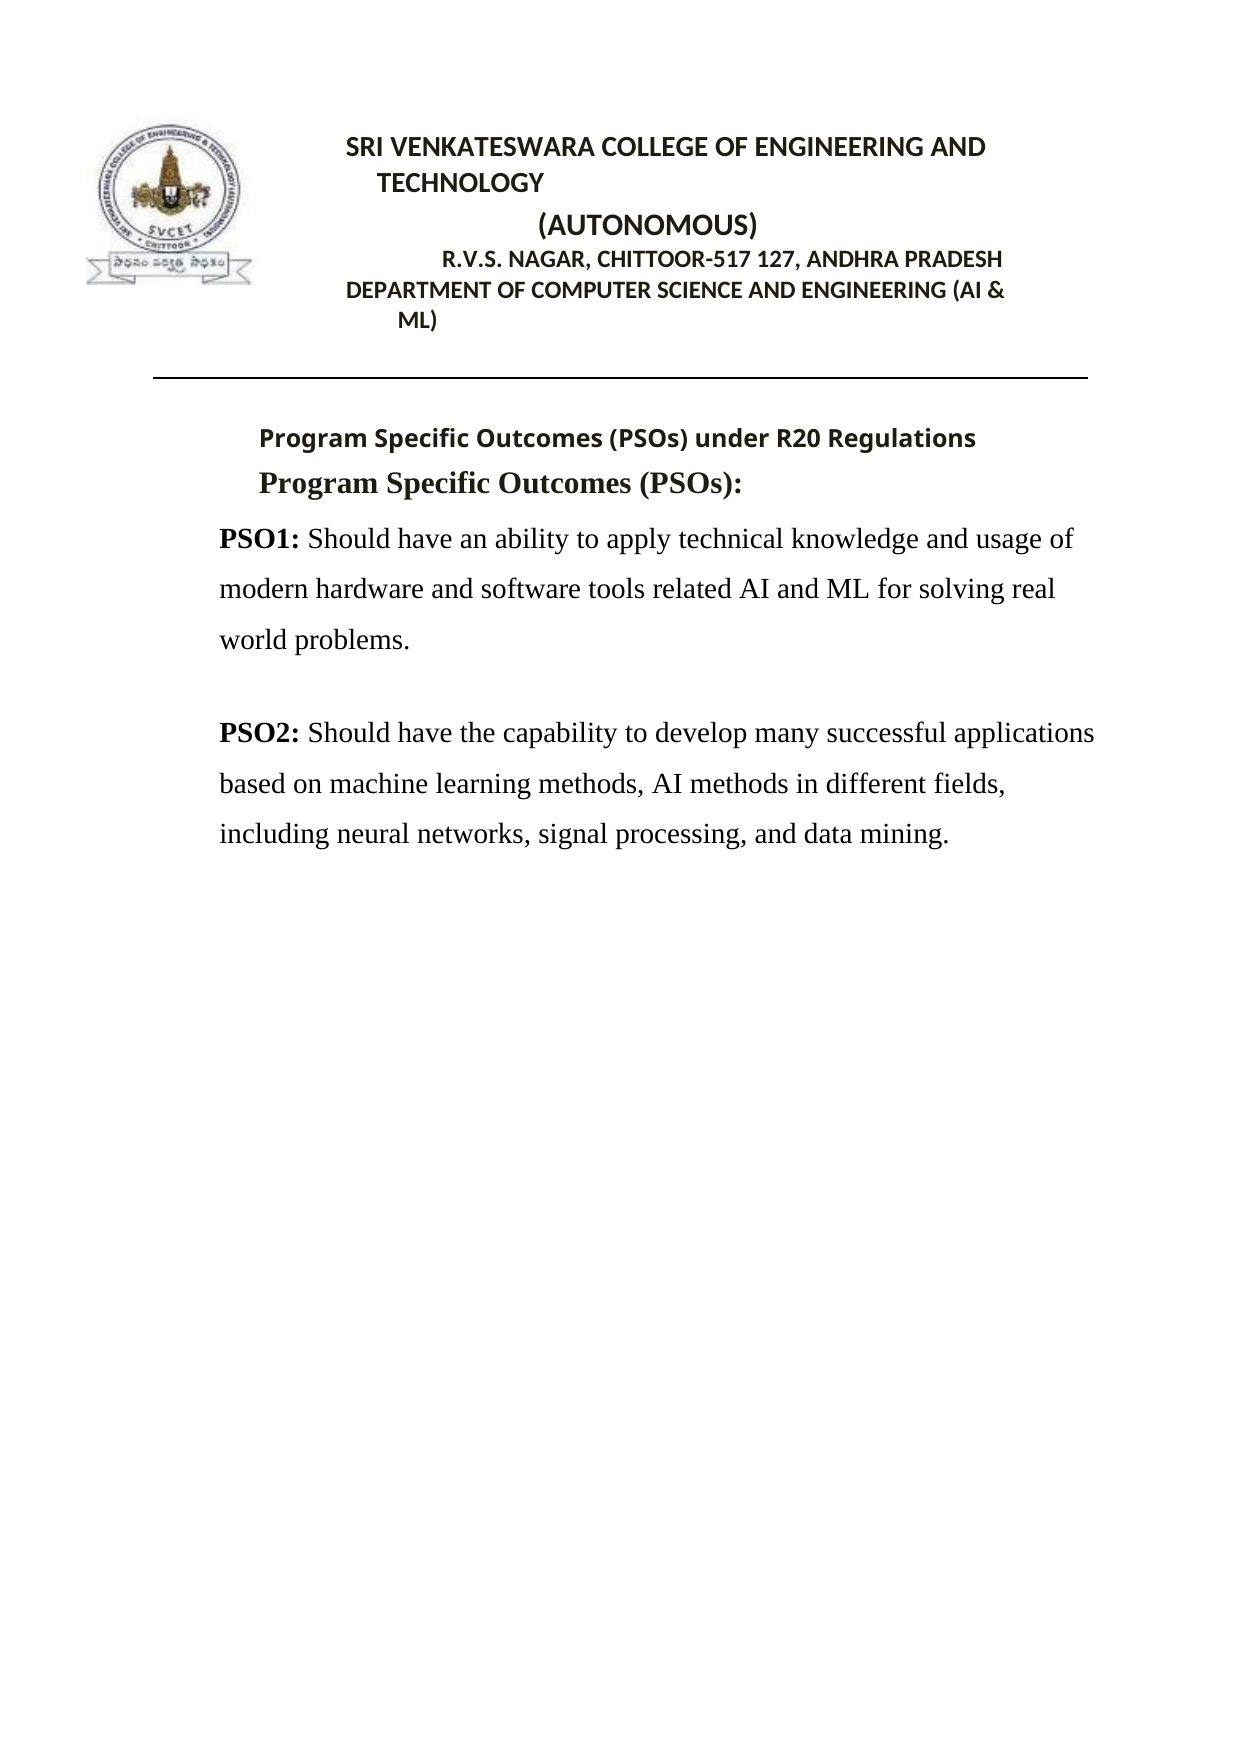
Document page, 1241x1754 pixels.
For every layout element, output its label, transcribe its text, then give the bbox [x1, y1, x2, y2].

subtitle SRI VENKATESWARA COLLEGE OF ENGINEERING AND TECHNOLOGY [346, 128, 1122, 200]
text (AUTONOMOUS) [537, 205, 1122, 243]
subtitle Program Specific Outcomes (PSOs): [170, 464, 1122, 500]
text R.V.S. NAGAR, CHITTOOR-517 127, ANDHRA PRADESH [346, 243, 1049, 274]
text PSO1: Should have an ability to apply technical knowledge and usage of modern hardware and software tools related AI and ML for solving real world problems. [219, 521, 1122, 656]
text DEPARTMENT OF COMPUTER SCIENCE AND ENGINEERING (AI & ML) [346, 274, 1049, 335]
text PSO2: Should have the capability to develop many successful applications based on machine learning methods, AI methods in different fields, including neural networks, signal processing, and data mining. [219, 716, 1120, 850]
picture [86, 117, 258, 285]
subtitle Program Specific Outcomes (PSOs) under R20 Regulations [170, 421, 1122, 455]
